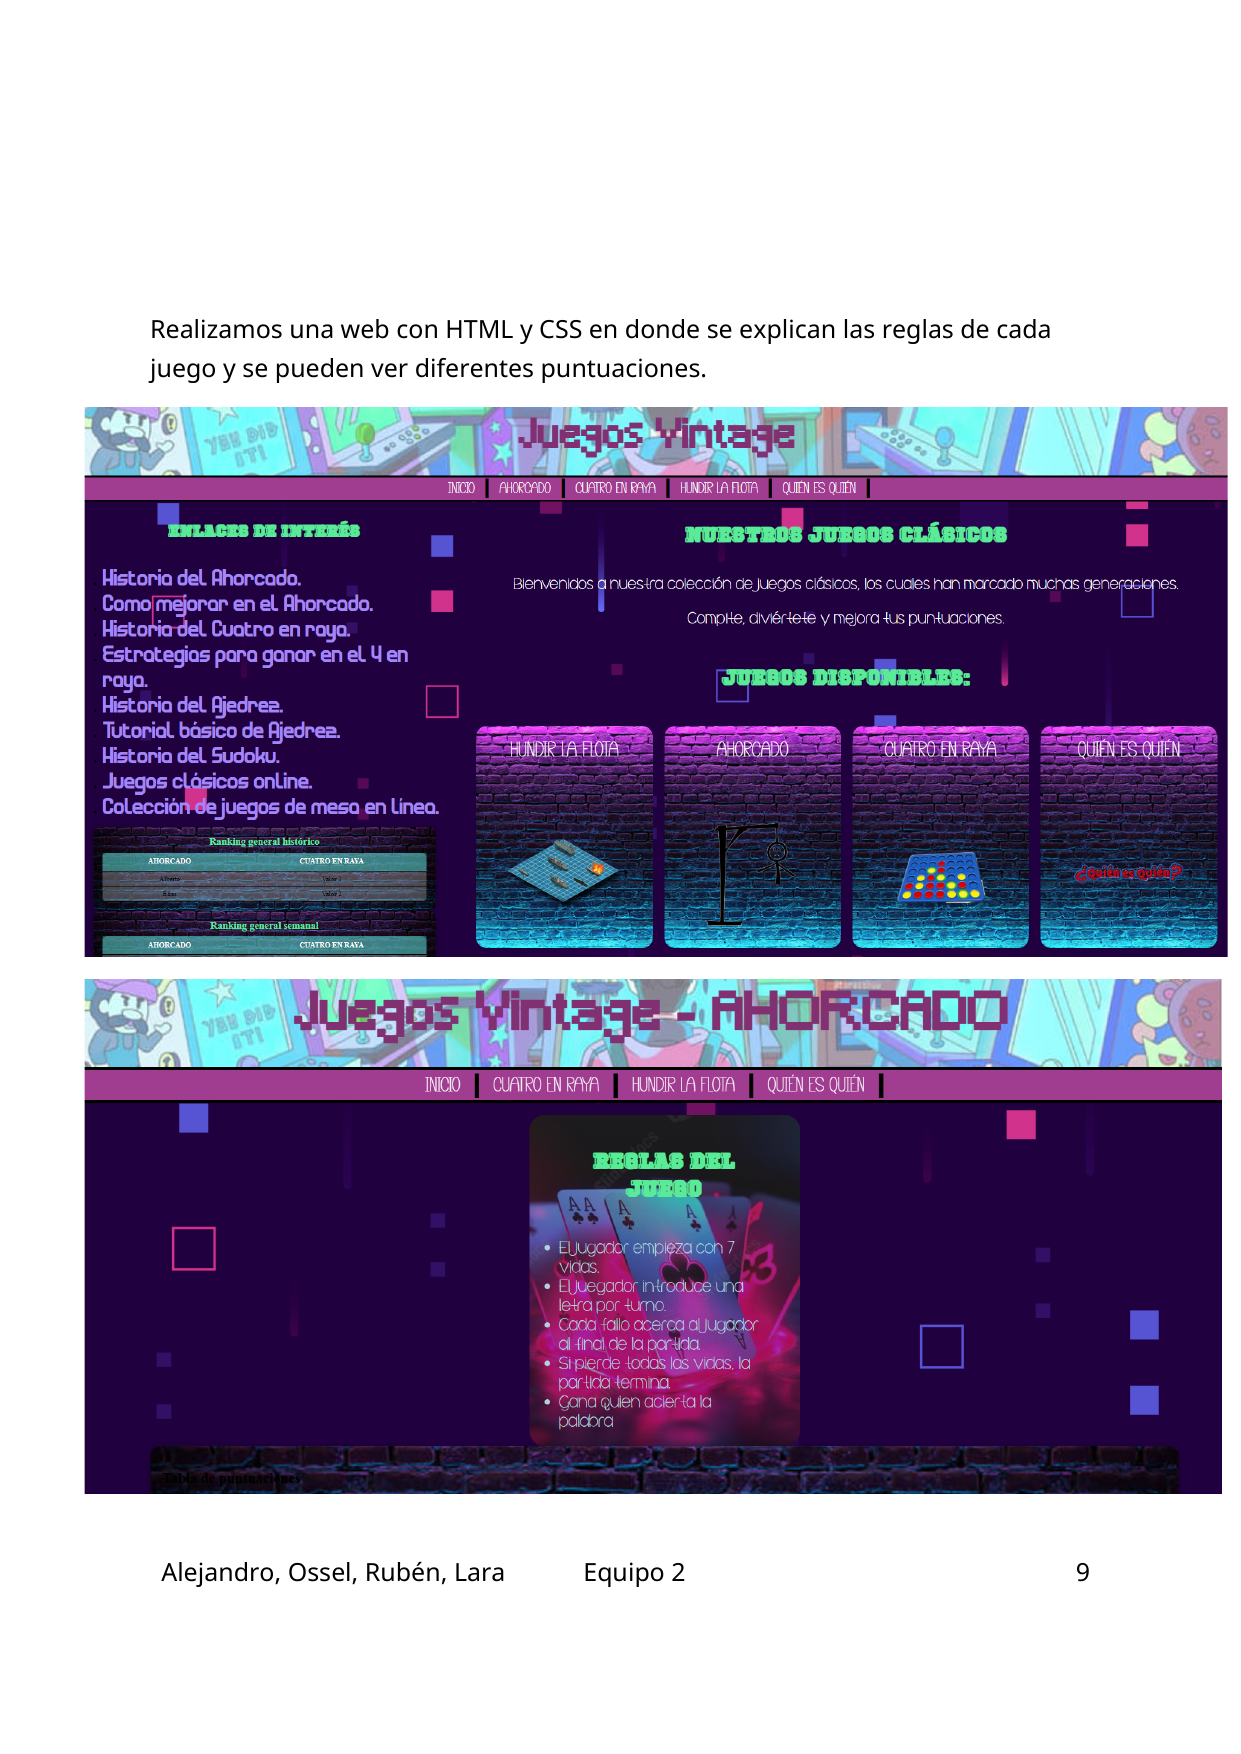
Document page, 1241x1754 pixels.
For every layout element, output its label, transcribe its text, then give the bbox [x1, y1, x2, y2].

text Realizamos una web con HTML y CSS en donde se explican las reglas de cada juego y se pueden ver diferentes puntuaciones. [150, 312, 1090, 385]
